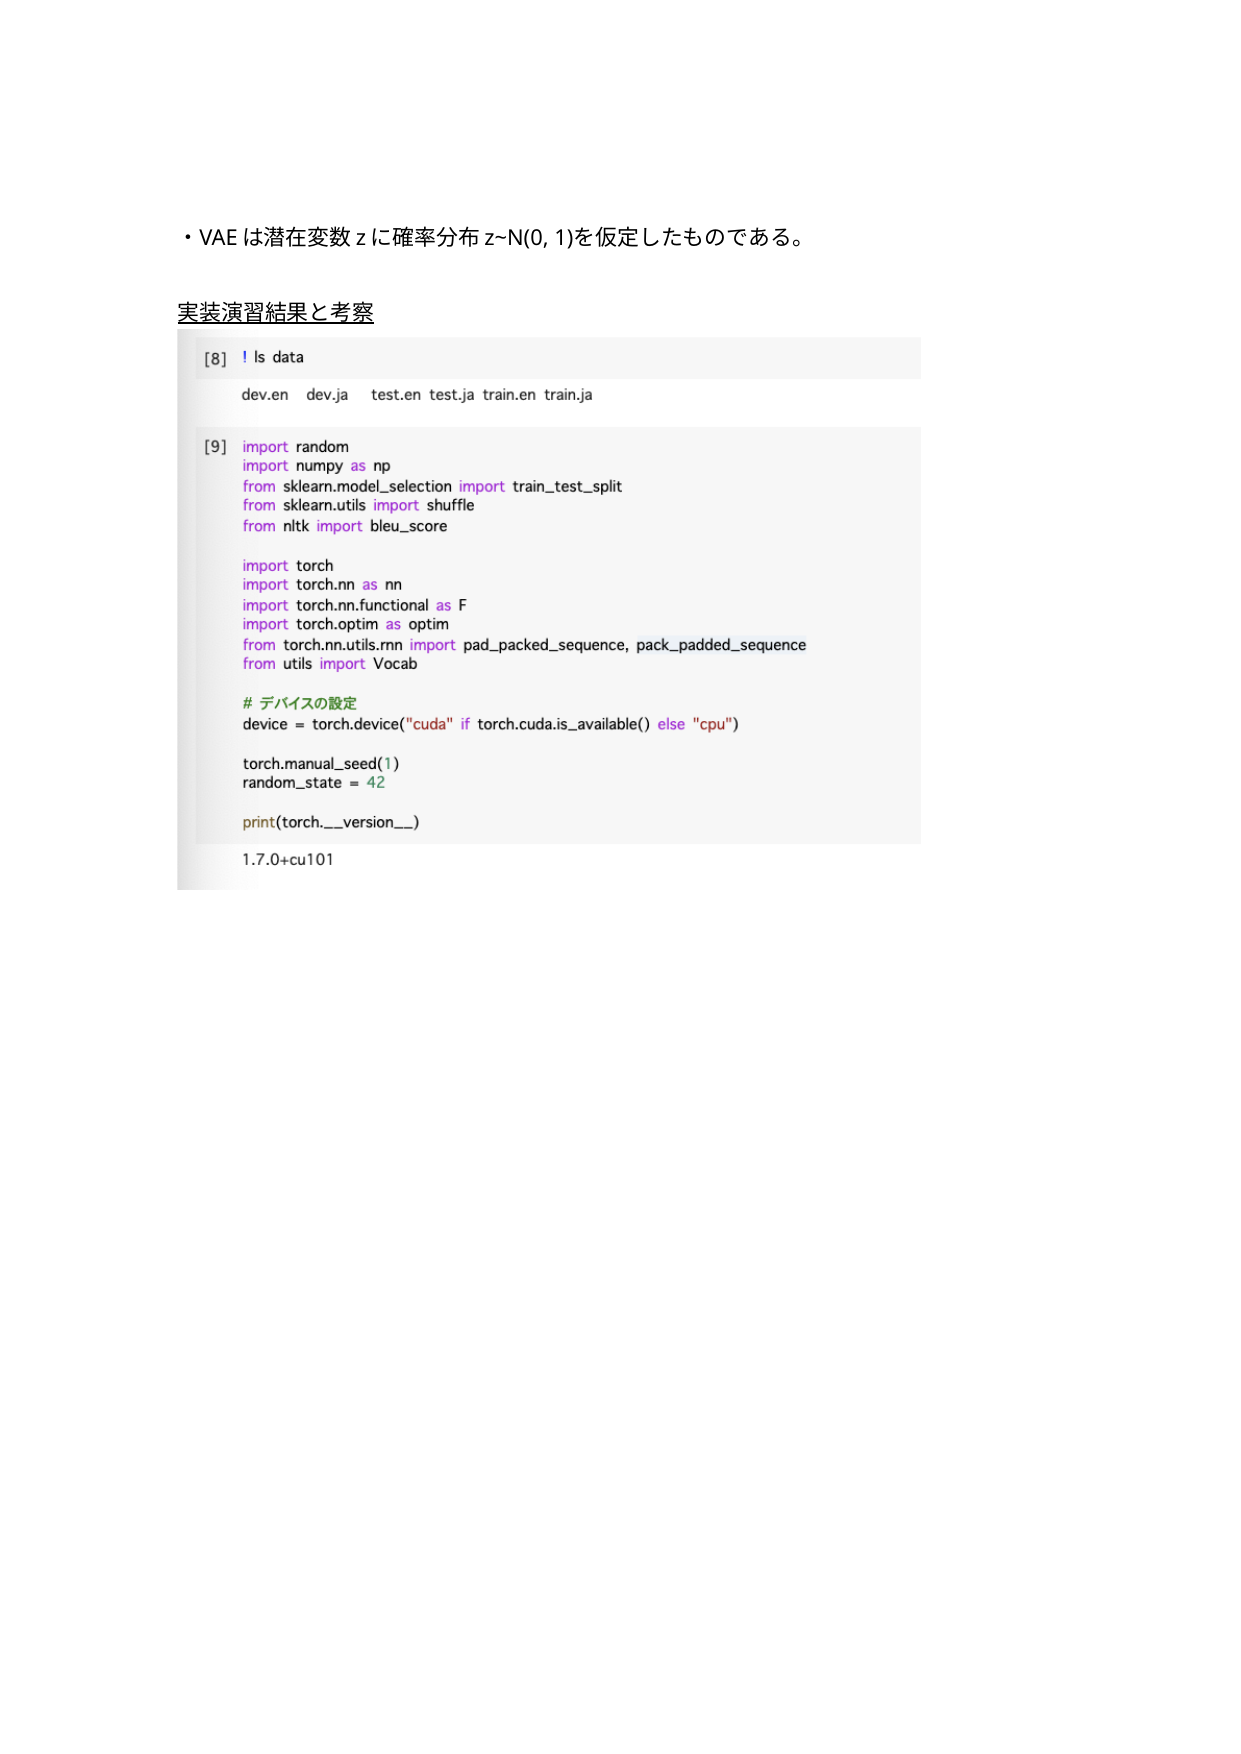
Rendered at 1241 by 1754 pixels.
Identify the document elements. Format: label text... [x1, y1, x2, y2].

text 実装演習結果と考察 [177, 292, 1063, 329]
text ・VAEは潜在変数zに確率分布z~N(0, 1)を仮定したものである。 [177, 217, 1063, 254]
picture [177, 329, 921, 890]
